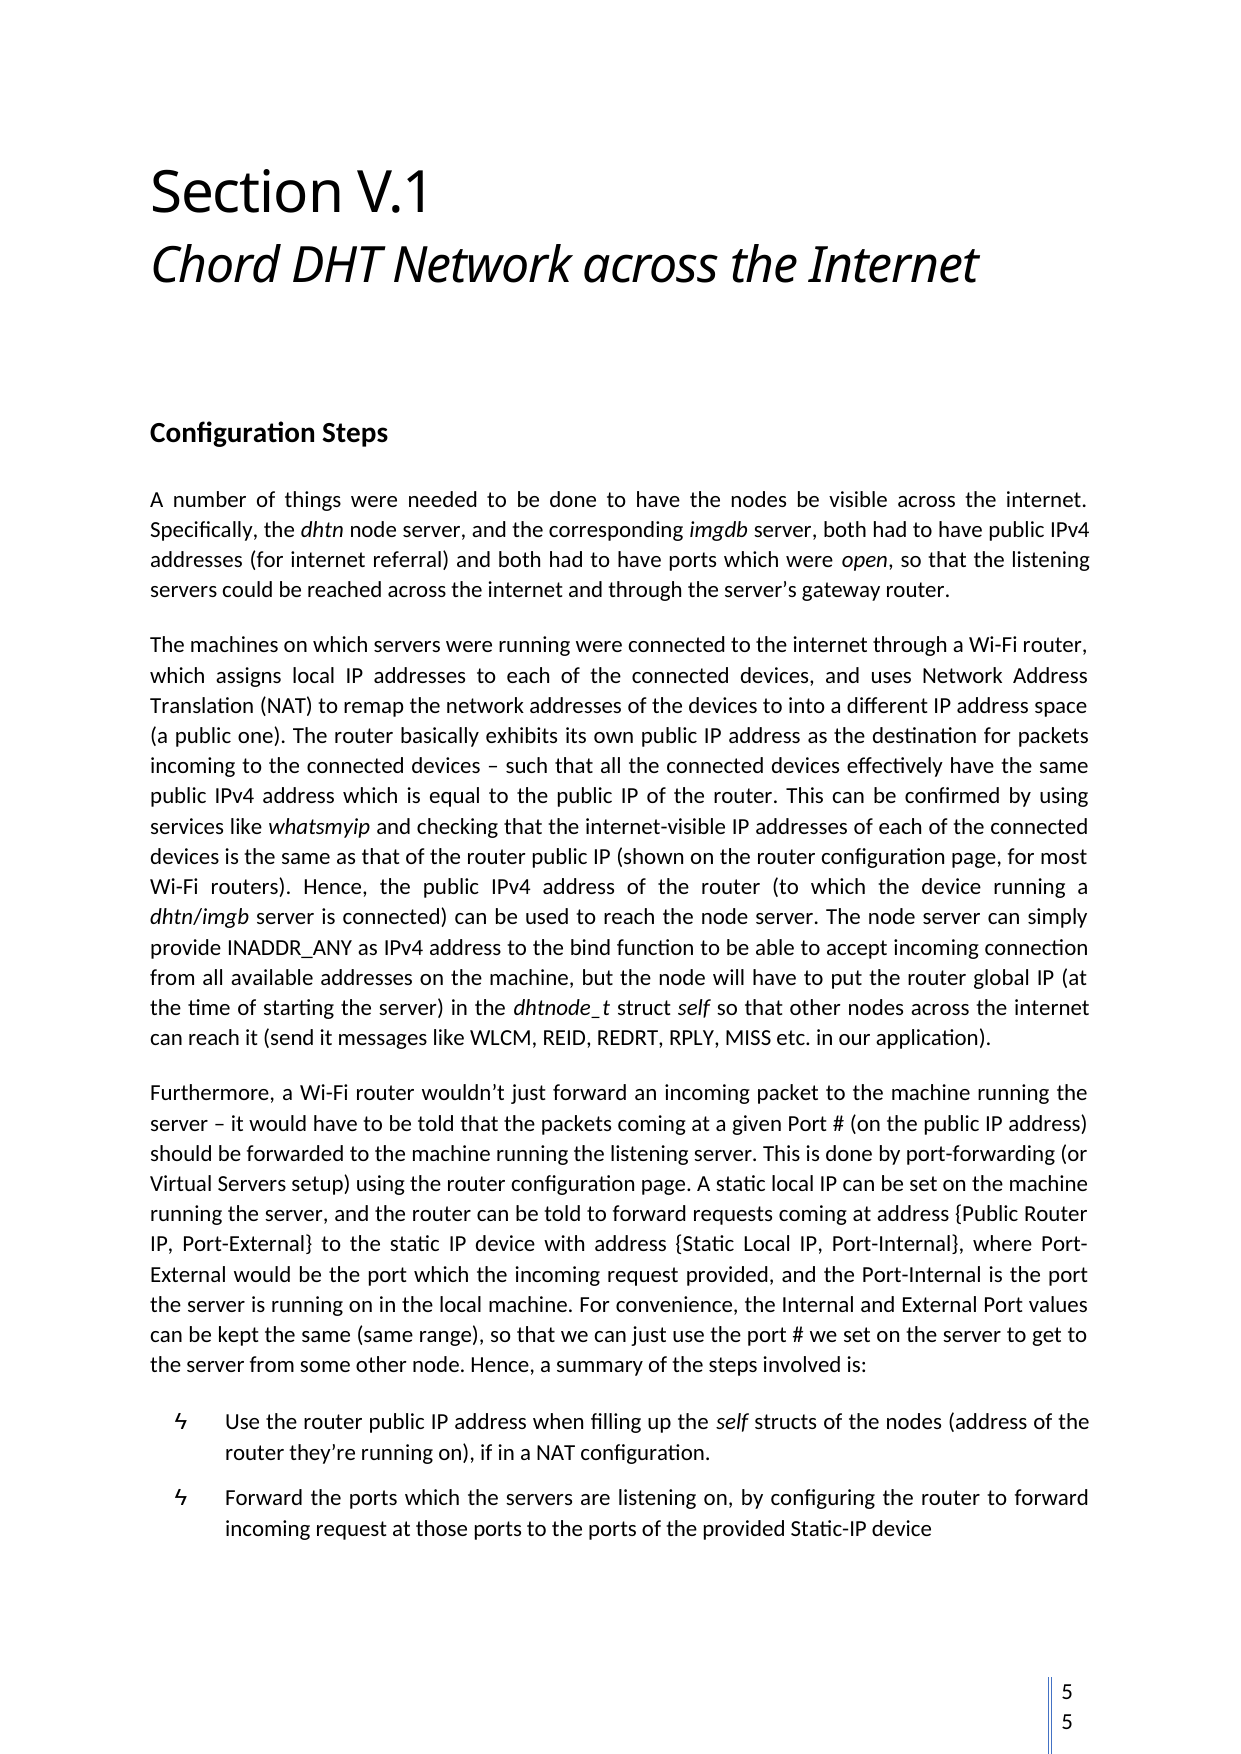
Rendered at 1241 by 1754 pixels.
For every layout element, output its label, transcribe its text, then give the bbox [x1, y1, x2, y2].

text A number of things were needed to be done to have the nodes be visible across the internet. Specifically, the dhtn node server, and the corresponding imgdb server, both had to have public IPv4 addresses (for internet referral) and both had to have ports which were open, so that the listening servers could be reached across the internet and through the server’s gateway router. [150, 485, 1090, 603]
list Forward the ports which the servers are listening on, by configuring the router to forward incoming request at those ports to the ports of the provided Static-IP device [187, 1481, 1090, 1542]
text Configuration Steps [150, 414, 1090, 450]
text Furthermore, a Wi-Fi router wouldn’t just forward an incoming packet to the machine running the server – it would have to be told that the packets coming at a given Port # (on the public IP address) should be forwarded to the machine running the listening server. This is done by port-forwarding (or Virtual Servers setup) using the router configuration page. A static local IP can be set on the machine running the server, and the router can be told to forward requests coming at address {Public Router IP, Port-External} to the static IP device with address {Static Local IP, Port-Internal}, where Port-External would be the port which the incoming request provided, and the Port-Internal is the port the server is running on in the local machine. For convenience, the Internal and External Port values can be kept the same (same range), so that we can just use the port # we set on the server to get to the server from some other node. Hence, a summary of the steps involved is: [150, 1078, 1090, 1378]
text The machines on which servers were running were connected to the internet through a Wi-Fi router, which assigns local IP addresses to each of the connected devices, and uses Network Address Translation (NAT) to remap the network addresses of the devices to into a different IP address space (a public one). The router basically exhibits its own public IP address as the destination for packets incoming to the connected devices – such that all the connected devices effectively have the same public IPv4 address which is equal to the public IP of the router. This can be confirmed by using services like whatsmyip and checking that the internet-visible IP addresses of each of the connected devices is the same as that of the router public IP (shown on the router configuration page, for most Wi-Fi routers). Hence, the public IPv4 address of the router (to which the device running a dhtn/imgb server is connected) can be used to reach the node server. The node server can simply provide INADDR_ANY as IPv4 address to the bind function to be able to accept incoming connection from all available addresses on the machine, but the node will have to put the router global IP (at the time of starting the server) in the dhtnode_t struct self so that other nodes across the internet can reach it (send it messages like WLCM, REID, REDRT, RPLY, MISS etc. in our application). [150, 631, 1090, 1051]
title Section V.1 [150, 150, 1090, 229]
title Chord DHT Network across the Internet [150, 229, 1090, 298]
list Use the router public IP address when filling up the self structs of the nodes (address of the router they’re running on), if in a NAT configuration. [187, 1406, 1090, 1466]
